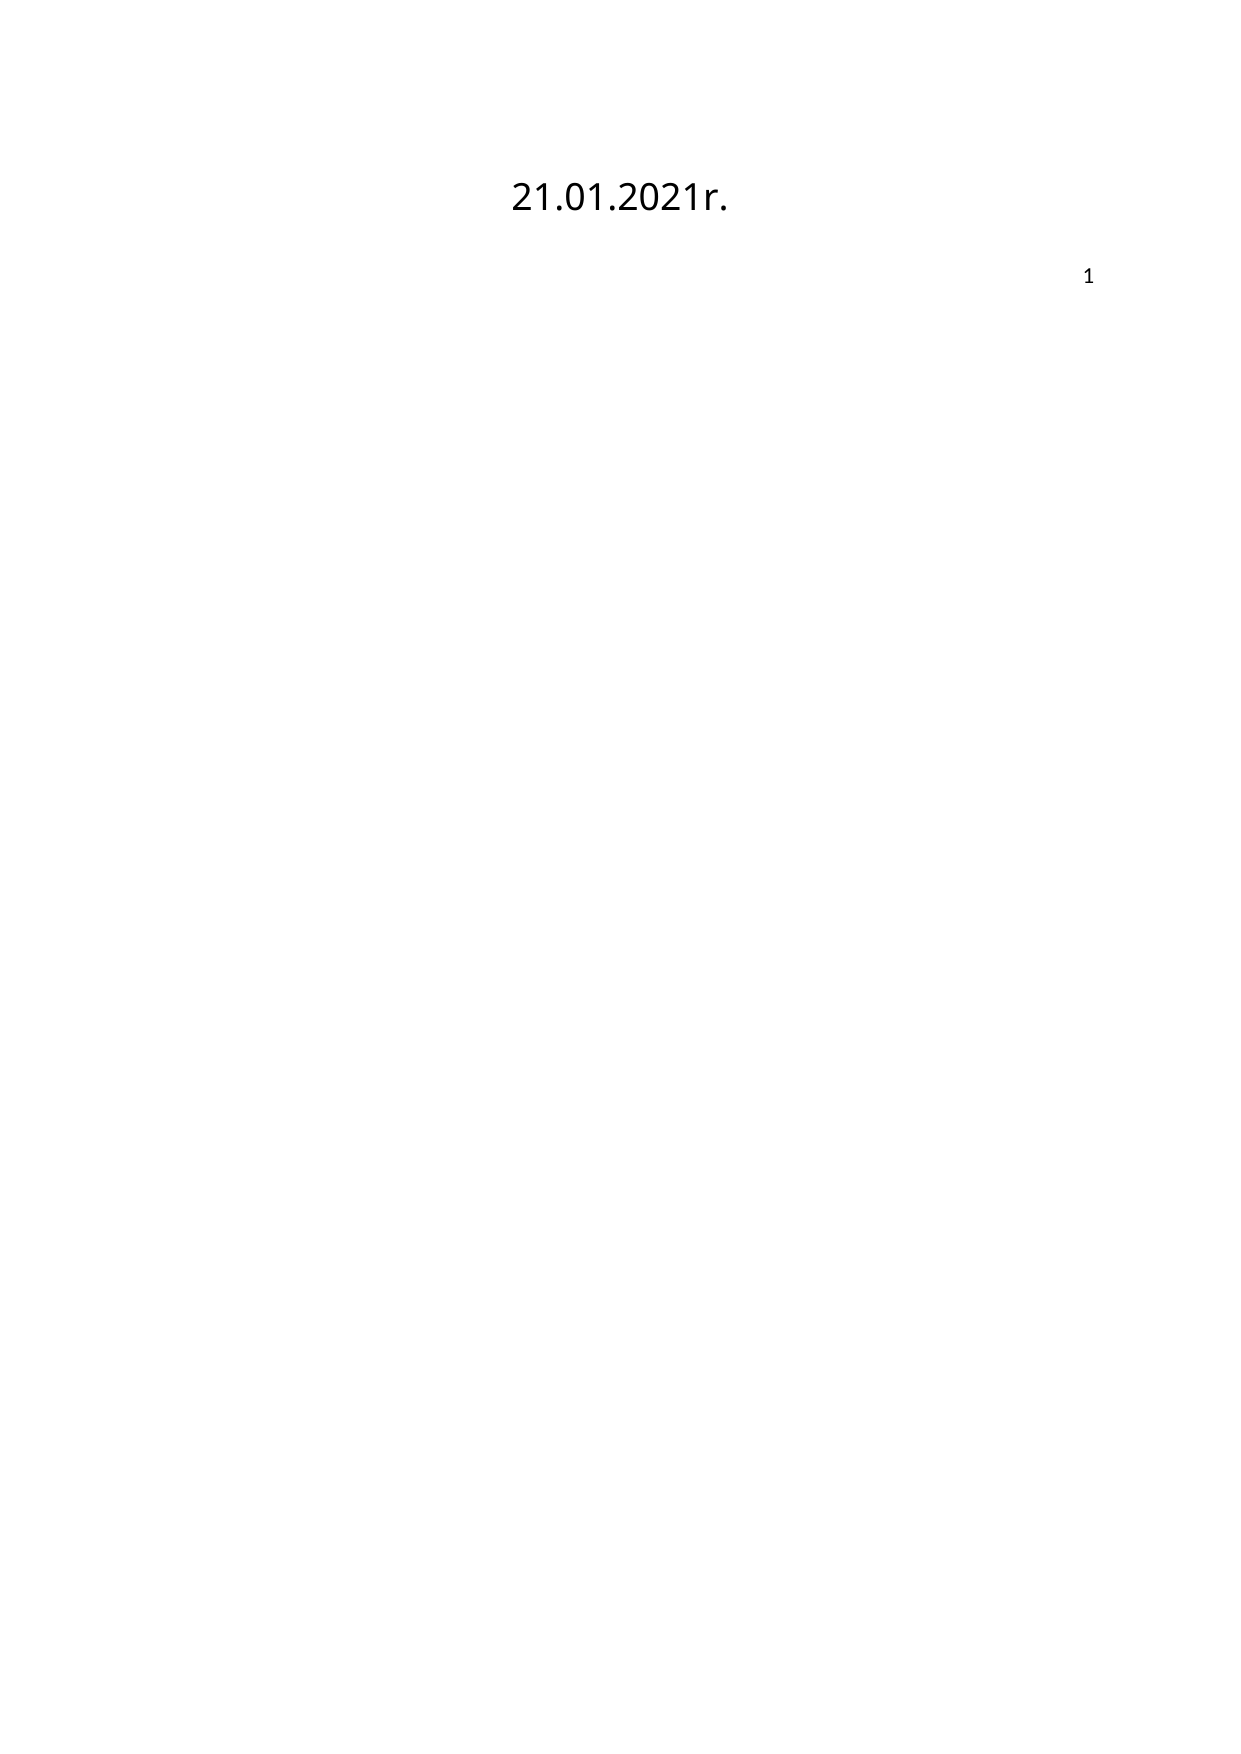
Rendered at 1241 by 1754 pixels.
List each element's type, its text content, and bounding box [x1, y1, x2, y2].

text 1 [150, 261, 1094, 289]
text 21.01.2021r. [150, 170, 1089, 221]
